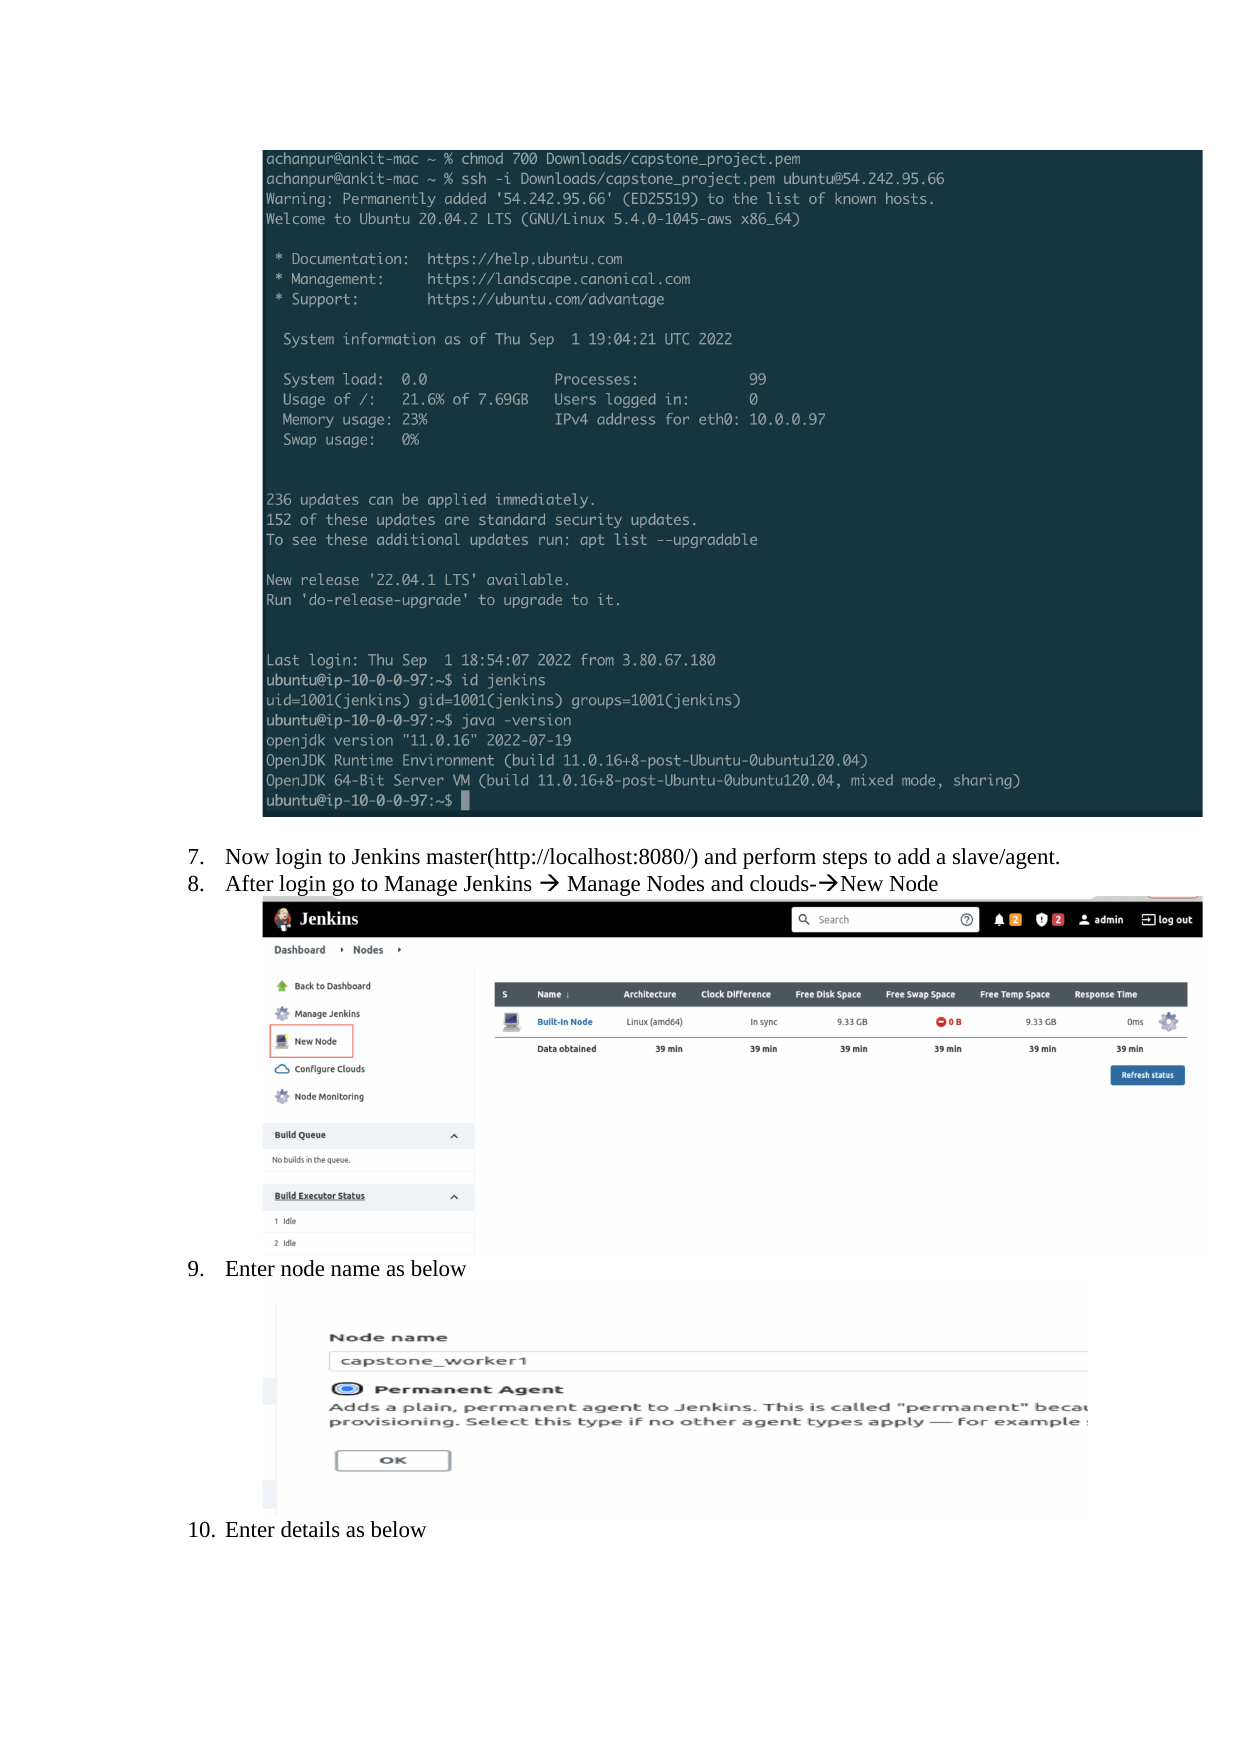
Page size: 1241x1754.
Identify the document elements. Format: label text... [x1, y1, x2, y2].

list Enter details as below [187, 1516, 1090, 1542]
list After login go to Manage Jenkins Manage Nodes and clouds-New Node [187, 869, 1090, 896]
list Now login to Jenkins master(http://localhost:8080/) and perform steps to add a slave/agent. [187, 843, 1090, 869]
picture [262, 1281, 1088, 1516]
list Enter node name as below [187, 1255, 1090, 1281]
picture [262, 150, 1203, 817]
picture [262, 896, 1203, 1256]
